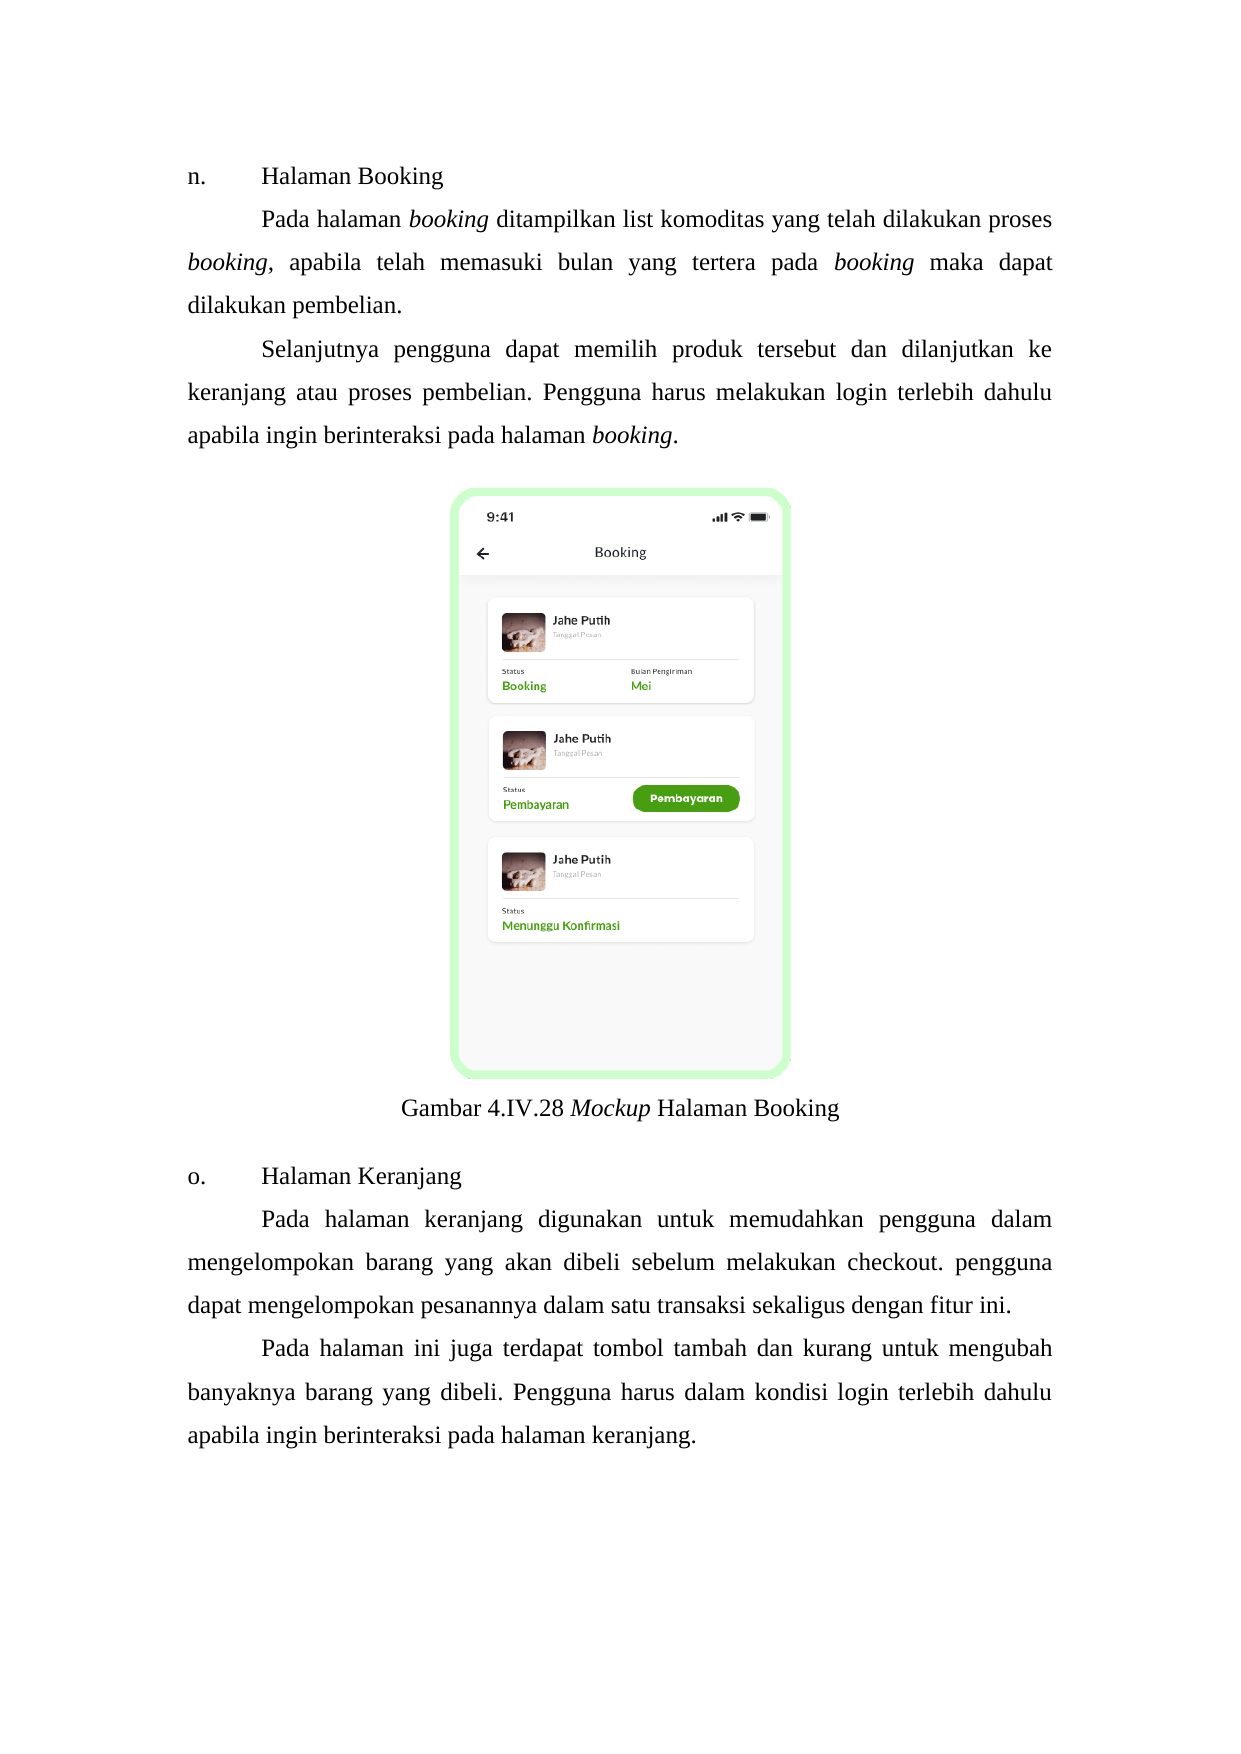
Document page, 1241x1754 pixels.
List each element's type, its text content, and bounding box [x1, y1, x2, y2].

list Halaman Booking [187, 161, 1053, 190]
picture [449, 488, 791, 1079]
list Halaman Keranjang [187, 1161, 1053, 1190]
text Selanjutnya pengguna dapat memilih produk tersebut dan dilanjutkan ke keranjang atau proses pembelian. Pengguna harus melakukan login terlebih dahulu apabila ingin berinteraksi pada halaman booking. [187, 334, 1053, 449]
text Pada halaman booking ditampilkan list komoditas yang telah dilakukan proses booking, apabila telah memasuki bulan yang tertera pada booking maka dapat dilakukan pembelian. [187, 204, 1053, 319]
text Pada halaman ini juga terdapat tombol tambah dan kurang untuk mengubah banyaknya barang yang dibeli. Pengguna harus dalam kondisi login terlebih dahulu apabila ingin berinteraksi pada halaman keranjang. [187, 1333, 1053, 1448]
text Pada halaman keranjang digunakan untuk memudahkan pengguna dalam mengelompokan barang yang akan dibeli sebelum melakukan checkout. pengguna dapat mengelompokan pesanannya dalam satu transaksi sekaligus dengan fitur ini. [187, 1204, 1053, 1319]
